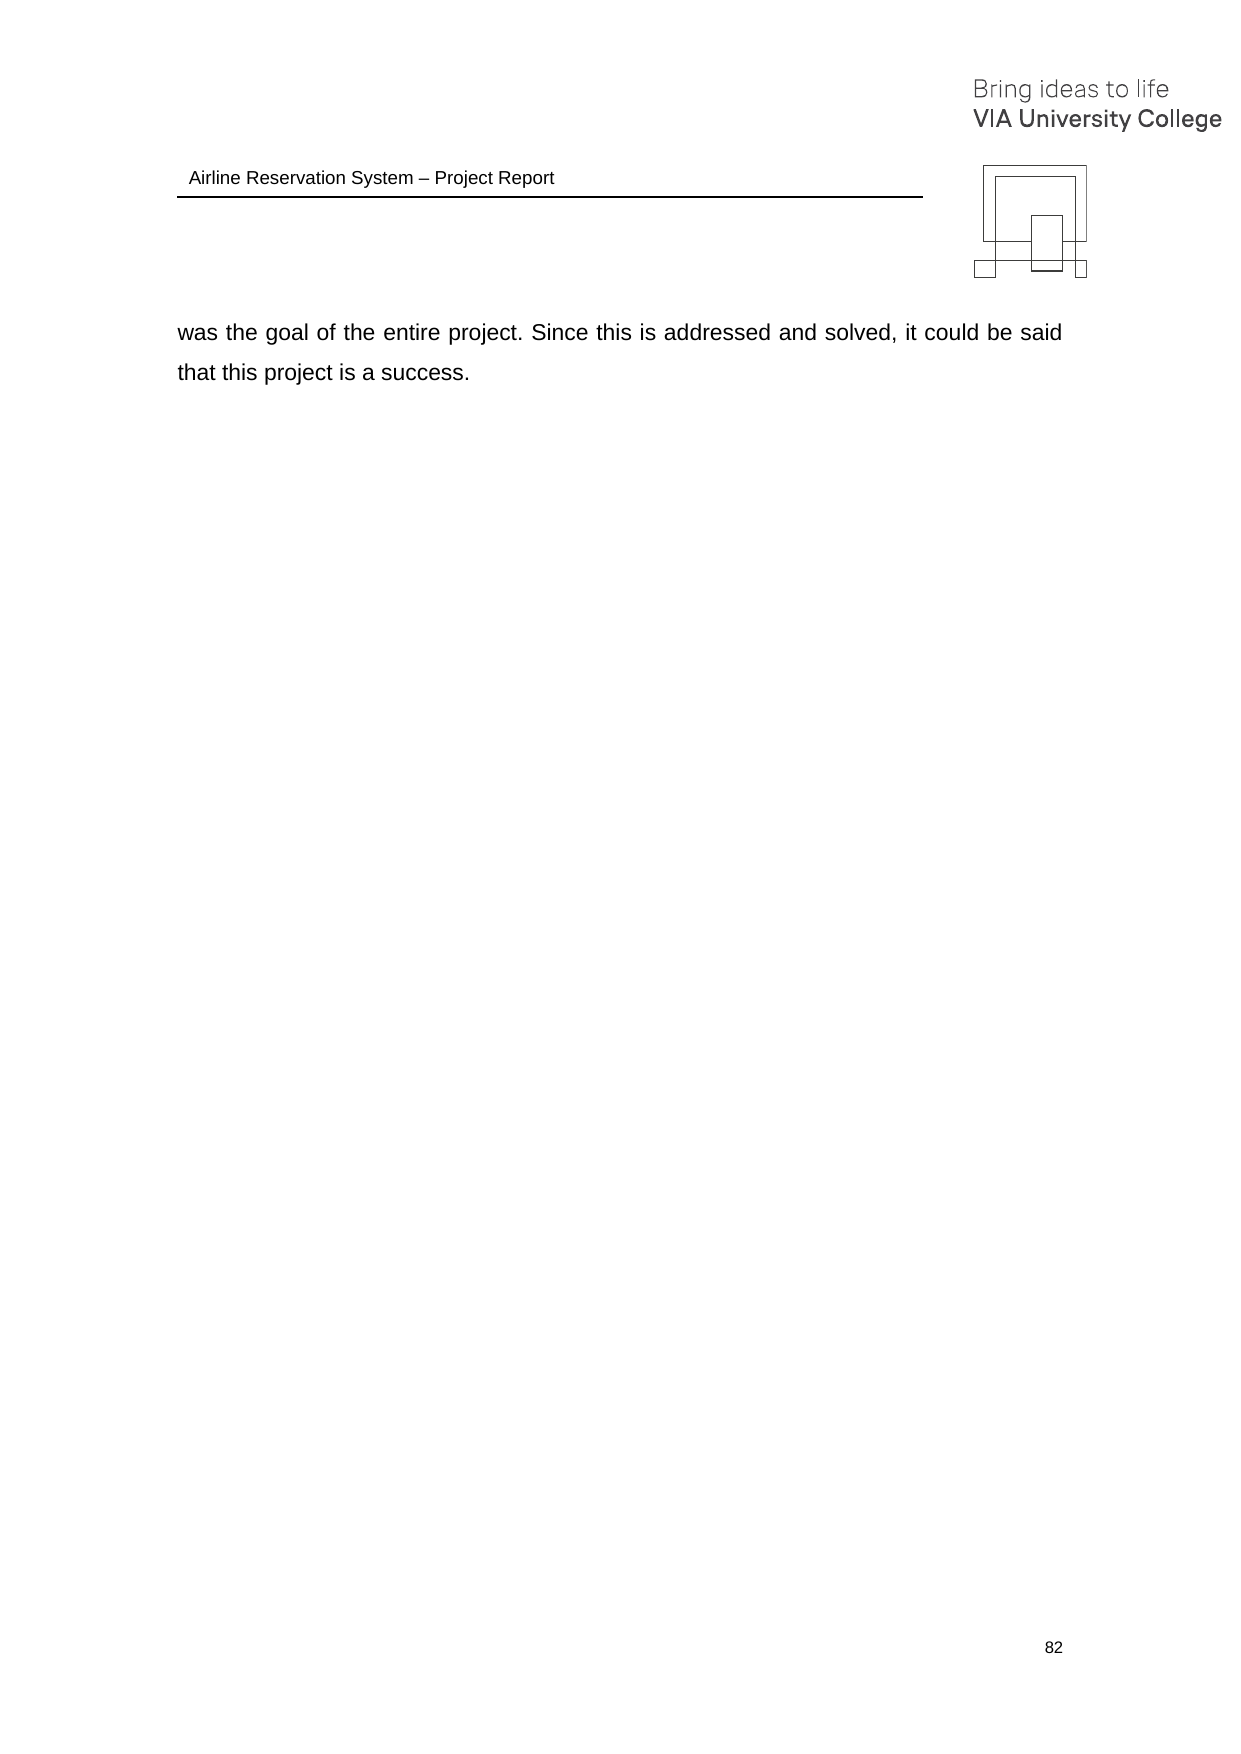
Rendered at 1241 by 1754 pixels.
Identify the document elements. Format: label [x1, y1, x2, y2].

text [177, 319, 1063, 385]
